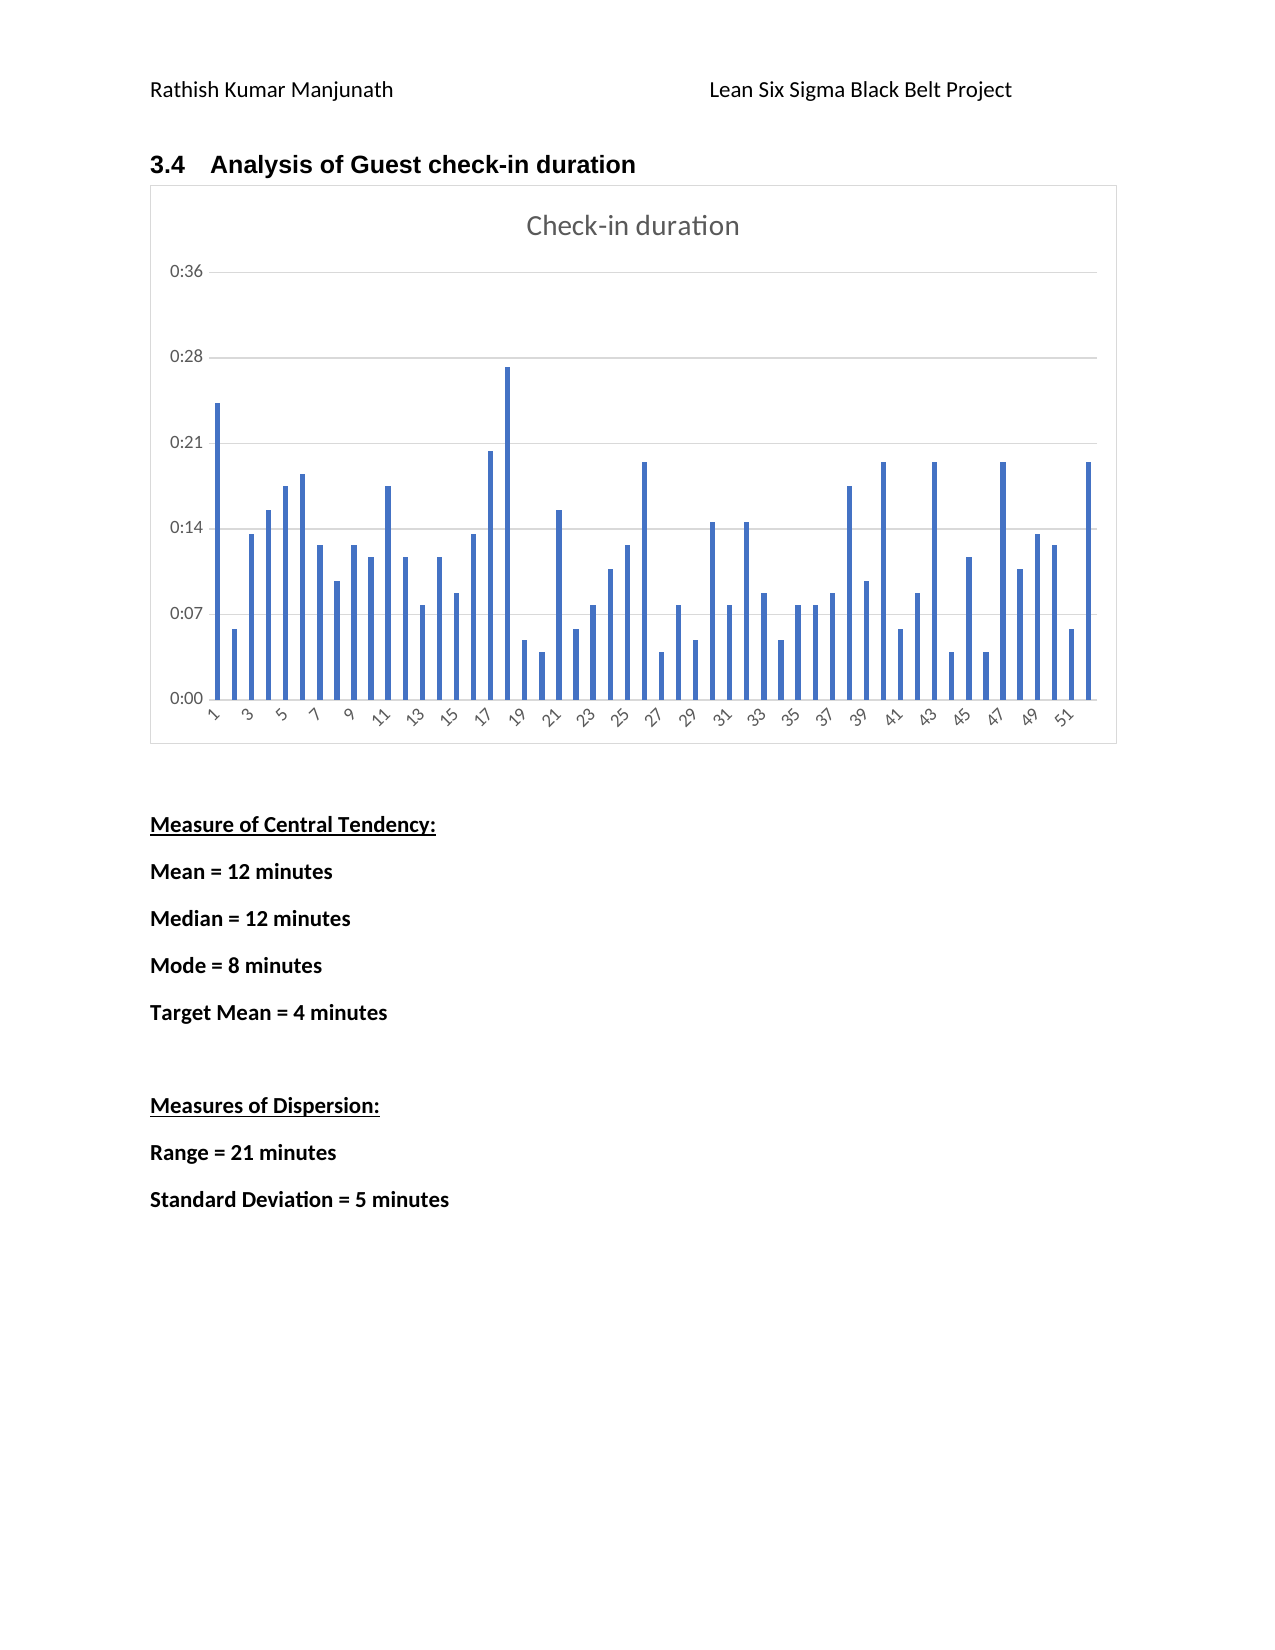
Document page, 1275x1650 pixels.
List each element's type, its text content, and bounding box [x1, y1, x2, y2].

text Median = 12 minutes [150, 904, 1125, 932]
text Target Mean = 4 minutes [150, 998, 1125, 1026]
text Measures of Dispersion: [150, 1091, 1125, 1119]
subtitle Analysis of Guest check-in duration [150, 150, 1125, 179]
text Measure of Central Tendency: [150, 810, 1125, 838]
text Range = 21 minutes [150, 1138, 1125, 1166]
text Mean = 12 minutes [150, 857, 1125, 885]
text Mode = 8 minutes [150, 951, 1125, 979]
text Standard Deviation = 5 minutes [150, 1185, 1125, 1213]
